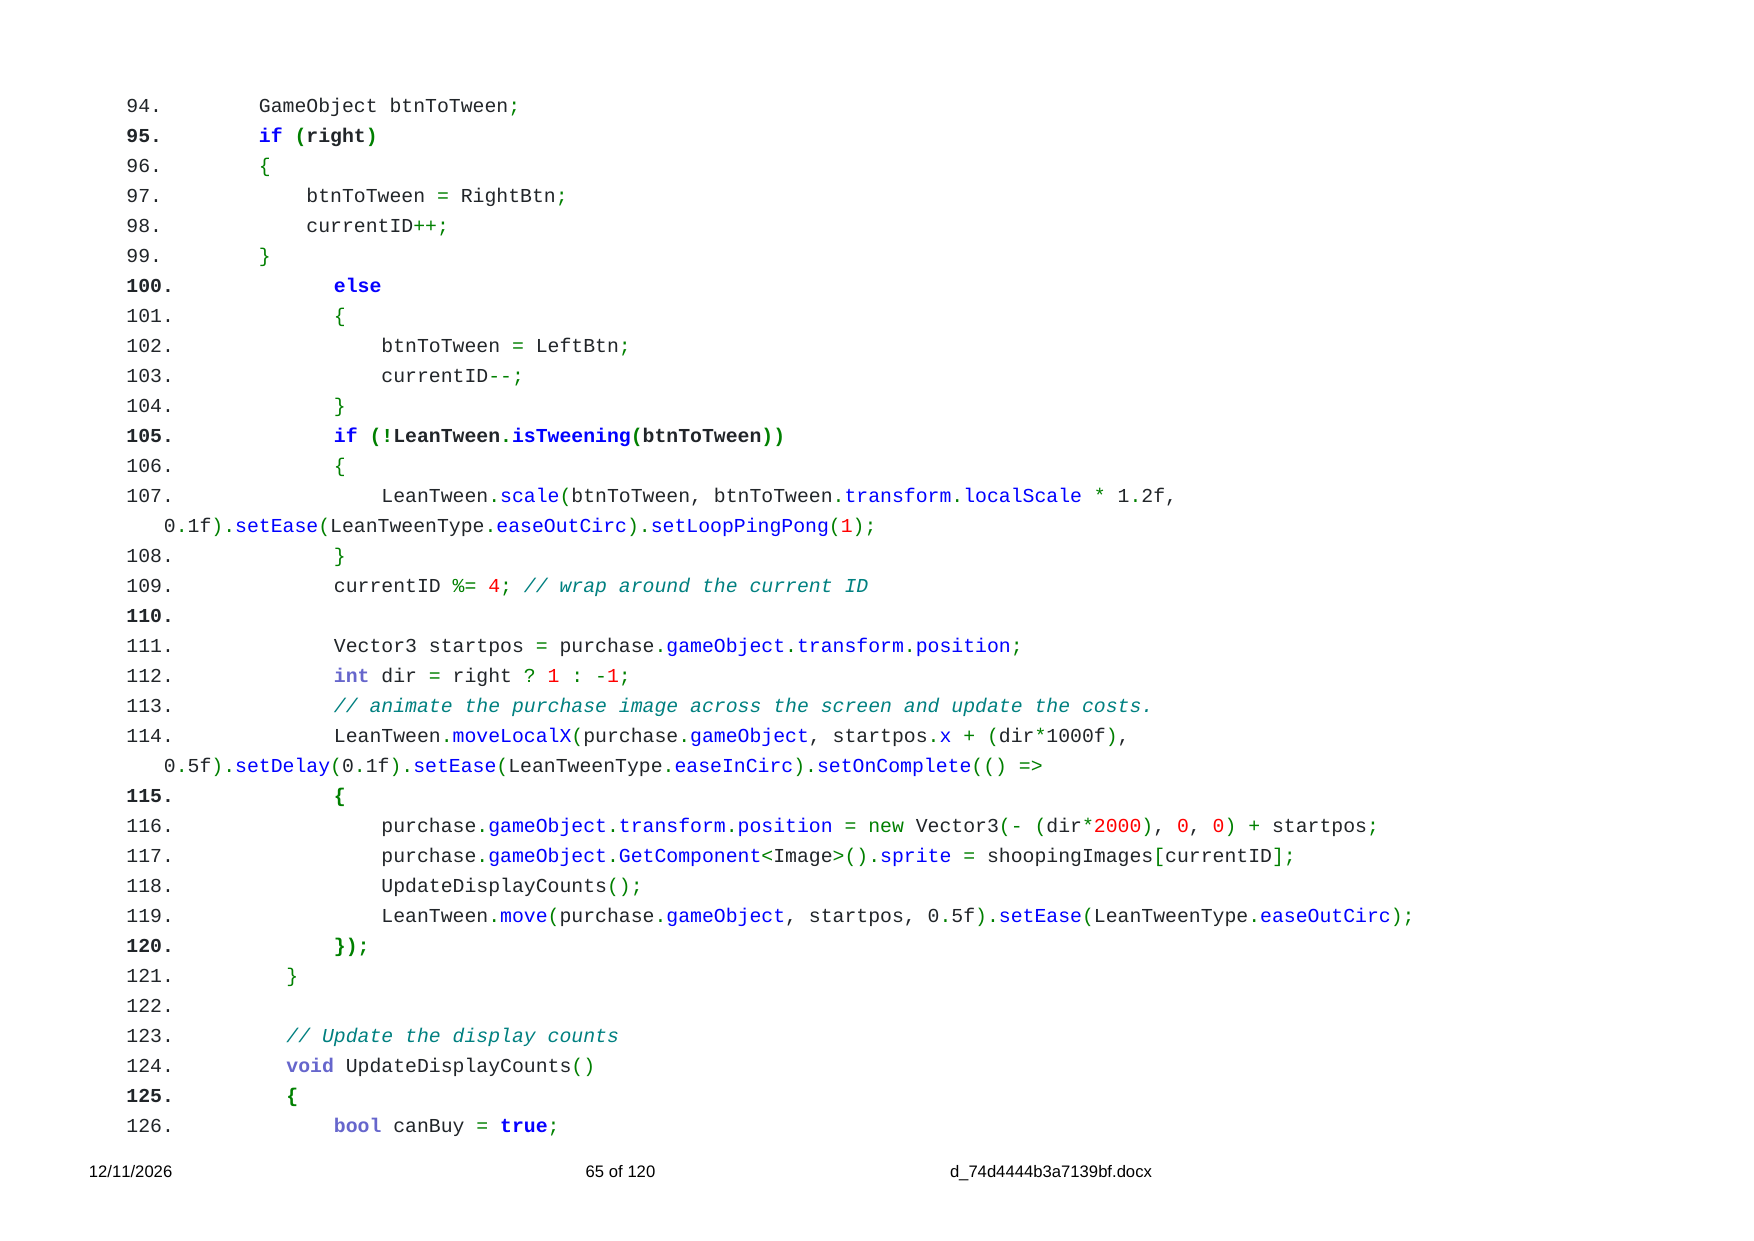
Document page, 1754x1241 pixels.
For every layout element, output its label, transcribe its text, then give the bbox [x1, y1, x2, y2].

list { [126, 449, 1665, 479]
list currentID %= 4; // wrap around the current ID [126, 569, 1665, 599]
list } [126, 959, 1665, 989]
list UpdateDisplayCounts(); [126, 869, 1665, 899]
list btnToTween = LeftBtn; [126, 329, 1665, 359]
list { [126, 149, 1665, 179]
list GameObject btnToTween; [126, 89, 1665, 119]
list { [126, 299, 1665, 329]
list { [126, 779, 1665, 809]
list purchase.gameObject.GetComponent<Image>().sprite = shoopingImages[currentID]; [126, 839, 1665, 869]
list bool canBuy = true; [126, 1109, 1665, 1139]
list } [126, 539, 1665, 569]
list } [126, 239, 1665, 269]
list int dir = right ? 1 : -1; [126, 659, 1665, 689]
list LeanTween.scale(btnToTween, btnToTween.transform.localScale * 1.2f, 0.1f).setEase(LeanTweenType.easeOutCirc).setLoopPingPong(1); [126, 479, 1665, 539]
list btnToTween = RightBtn; [126, 179, 1665, 209]
list currentID--; [126, 359, 1665, 389]
list LeanTween.moveLocalX(purchase.gameObject, startpos.x + (dir*1000f), 0.5f).setDelay(0.1f).setEase(LeanTweenType.easeInCirc).setOnComplete(() => [126, 719, 1665, 779]
list if (right) [126, 119, 1665, 149]
list }); [126, 929, 1665, 959]
list currentID++; [126, 209, 1665, 239]
list { [126, 1079, 1665, 1109]
list // animate the purchase image across the screen and update the costs. [126, 689, 1665, 719]
list if (!LeanTween.isTweening(btnToTween)) [126, 419, 1665, 449]
list // Update the display counts [126, 1019, 1665, 1049]
list void UpdateDisplayCounts() [126, 1049, 1665, 1079]
list Vector3 startpos = purchase.gameObject.transform.position; [126, 629, 1665, 659]
list LeanTween.move(purchase.gameObject, startpos, 0.5f).setEase(LeanTweenType.easeOutCirc); [126, 899, 1665, 929]
list } [126, 389, 1665, 419]
list else [126, 269, 1665, 299]
list purchase.gameObject.transform.position = new Vector3(- (dir*2000), 0, 0) + startpos; [126, 809, 1665, 839]
